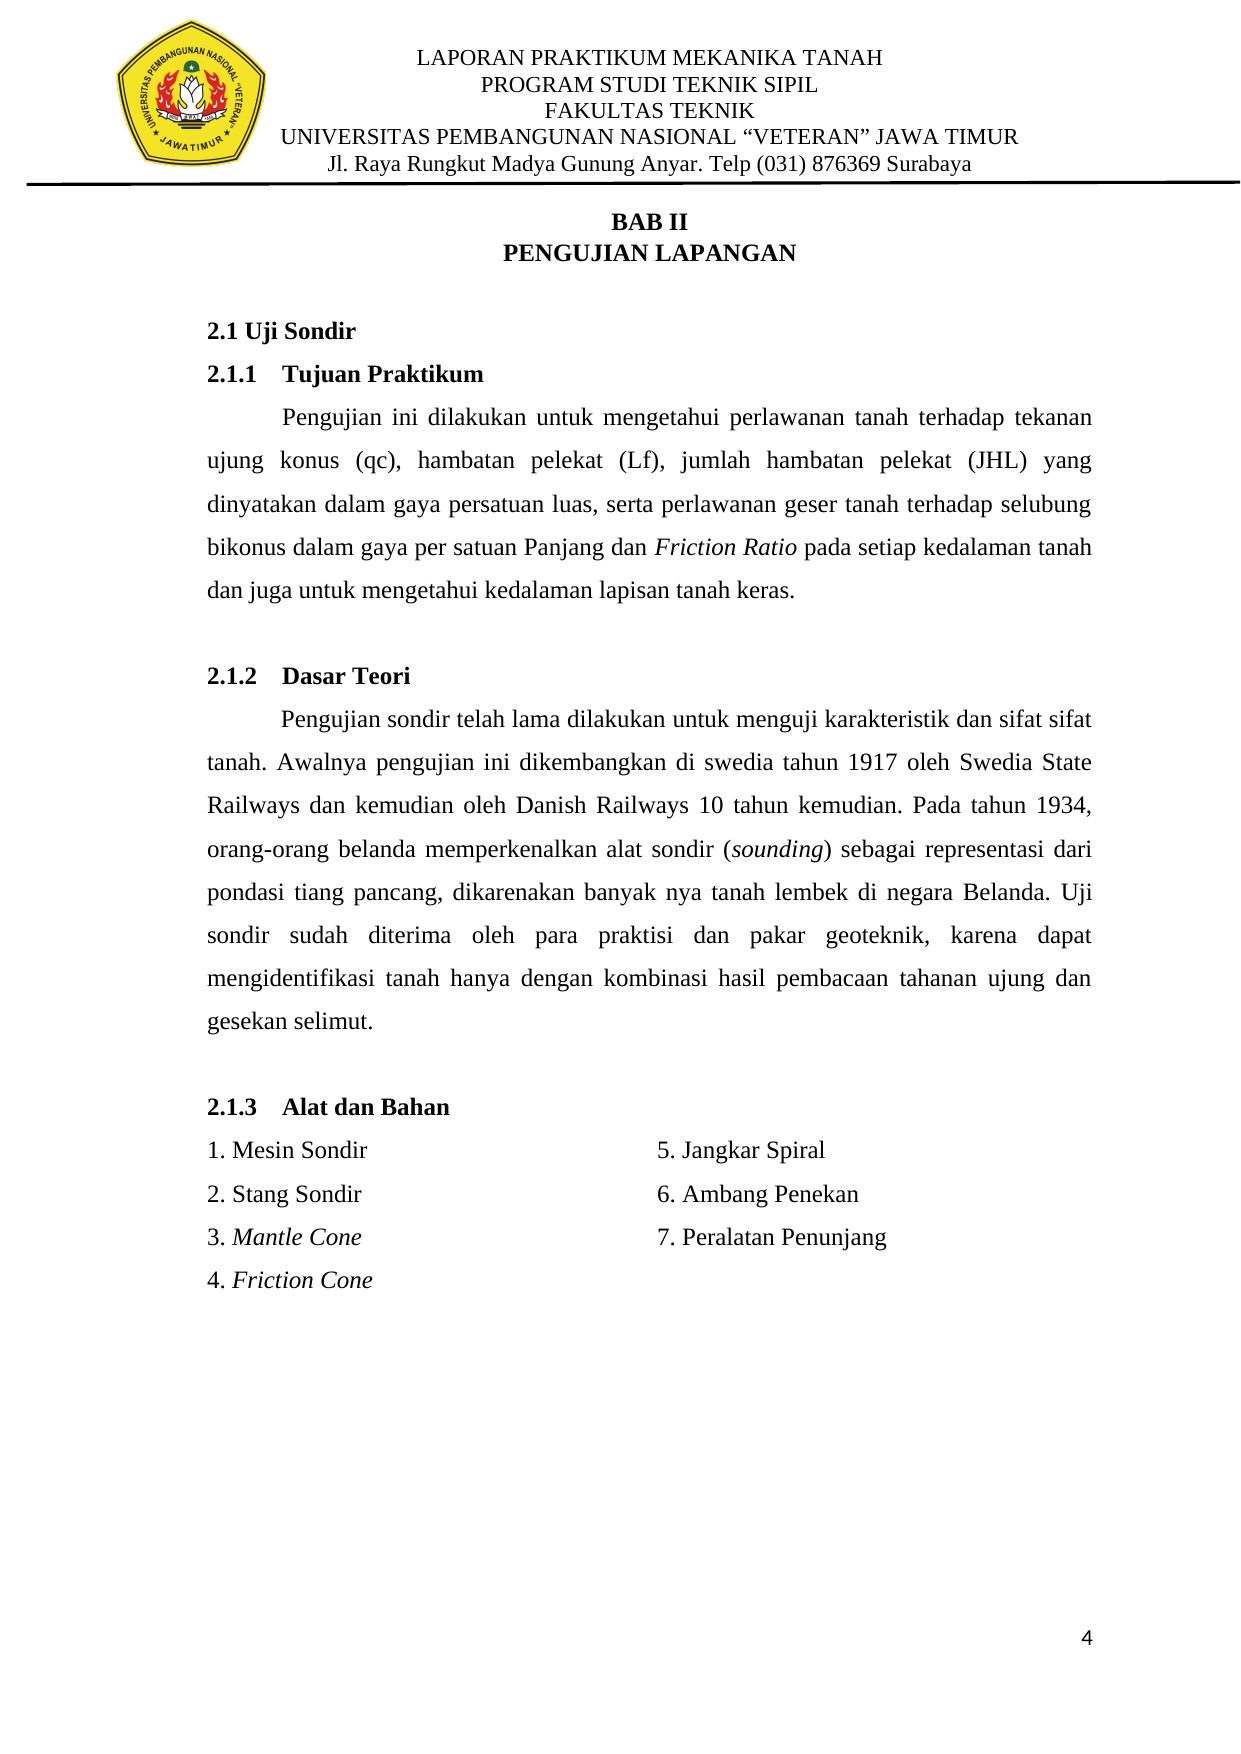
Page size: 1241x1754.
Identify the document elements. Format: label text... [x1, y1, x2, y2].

text Tujuan Praktikum [207, 359, 1092, 388]
text 3. Mantle Cone 7. Peralatan Penunjang [207, 1222, 1092, 1251]
text Pengujian ini dilakukan untuk mengetahui perlawanan tanah terhadap tekanan ujung konus (qc), hambatan pelekat (Lf), jumlah hambatan pelekat (JHL) yang dinyatakan dalam gaya persatuan luas, serta perlawanan geser tanah terhadap selubung bikonus dalam gaya per satuan Panjang dan Friction Ratio pada setiap kedalaman tanah dan juga untuk mengetahui kedalaman lapisan tanah keras. [207, 402, 1092, 604]
subtitle PENGUJIAN LAPANGAN [207, 238, 1092, 267]
subtitle BAB II [207, 207, 1092, 236]
text 1. Mesin Sondir 5. Jangkar Spiral [207, 1136, 1092, 1164]
picture [116, 19, 267, 167]
text 2. Stang Sondir 6. Ambang Penekan [207, 1179, 1092, 1207]
text Dasar Teori [207, 661, 1092, 690]
text Alat dan Bahan [207, 1092, 1092, 1121]
text Pengujian sondir telah lama dilakukan untuk menguji karakteristik dan sifat sifat tanah. Awalnya pengujian ini dikembangkan di swedia tahun 1917 oleh Swedia State Railways dan kemudian oleh Danish Railways 10 tahun kemudian. Pada tahun 1934, orang-orang belanda memperkenalkan alat sondir (sounding) sebagai representasi dari pondasi tiang pancang, dikarenakan banyak nya tanah lembek di negara Belanda. Uji sondir sudah diterima oleh para praktisi dan pakar geoteknik, karena dapat mengidentifikasi tanah hanya dengan kombinasi hasil pembacaan tahanan ujung dan gesekan selimut. [207, 704, 1092, 1035]
text 4. Friction Cone [207, 1265, 1092, 1294]
text Uji Sondir [207, 316, 1092, 345]
